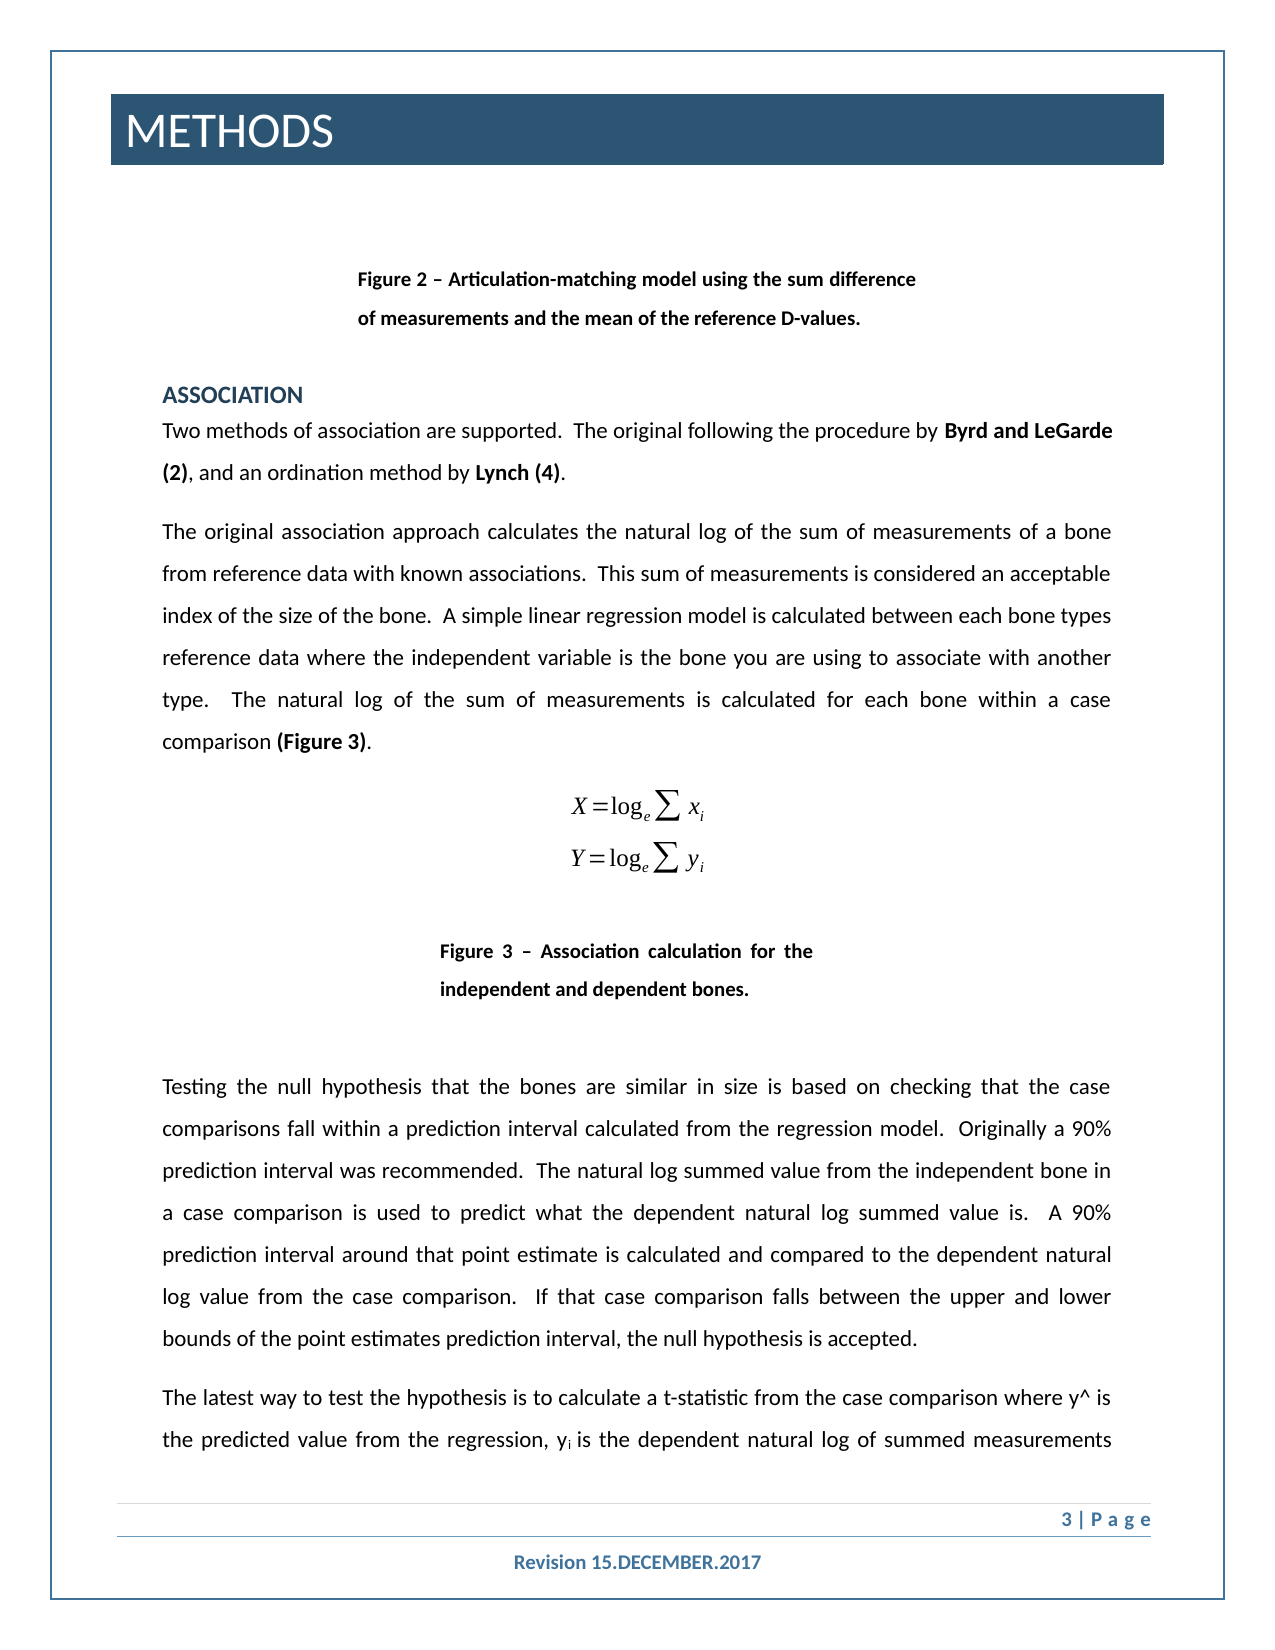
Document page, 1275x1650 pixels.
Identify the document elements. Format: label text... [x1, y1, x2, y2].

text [162, 1383, 1113, 1453]
table_cell Figure 2 – Articulation-matching model using the sum difference of measurements and the mean of the reference D-values. [343, 263, 932, 342]
text The original association approach calculates the natural log of the sum of measurements of a bone from reference data with known associations. This sum of measurements is considered an acceptable index of the size of the bone. A simple linear regression model is calculated between each bone types reference data where the independent variable is the bone you are using to associate with another type. The natural log of the sum of measurements is calculated for each bone within a case comparison (Figure 3). [162, 517, 1113, 755]
table_cell Figure 3 – Association calculation for the independent and dependent bones. [425, 934, 828, 1013]
subtitle association [162, 380, 1113, 410]
text Testing the null hypothesis that the bones are similar in size is based on checking that the case comparisons fall within a prediction interval calculated from the regression model. Originally a 90% prediction interval was recommended. The natural log summed value from the independent bone in a case comparison is used to predict what the dependent natural log summed value is. A 90% prediction interval around that point estimate is calculated and compared to the dependent natural log value from the case comparison. If that case comparison falls between the upper and lower bounds of the point estimates prediction interval, the null hypothesis is accepted. [162, 1072, 1113, 1352]
text Two methods of association are supported. The original following the procedure by Byrd and LeGarde (2), and an ordination method by Lynch (4). [162, 416, 1113, 486]
table_header [163, 786, 1112, 934]
